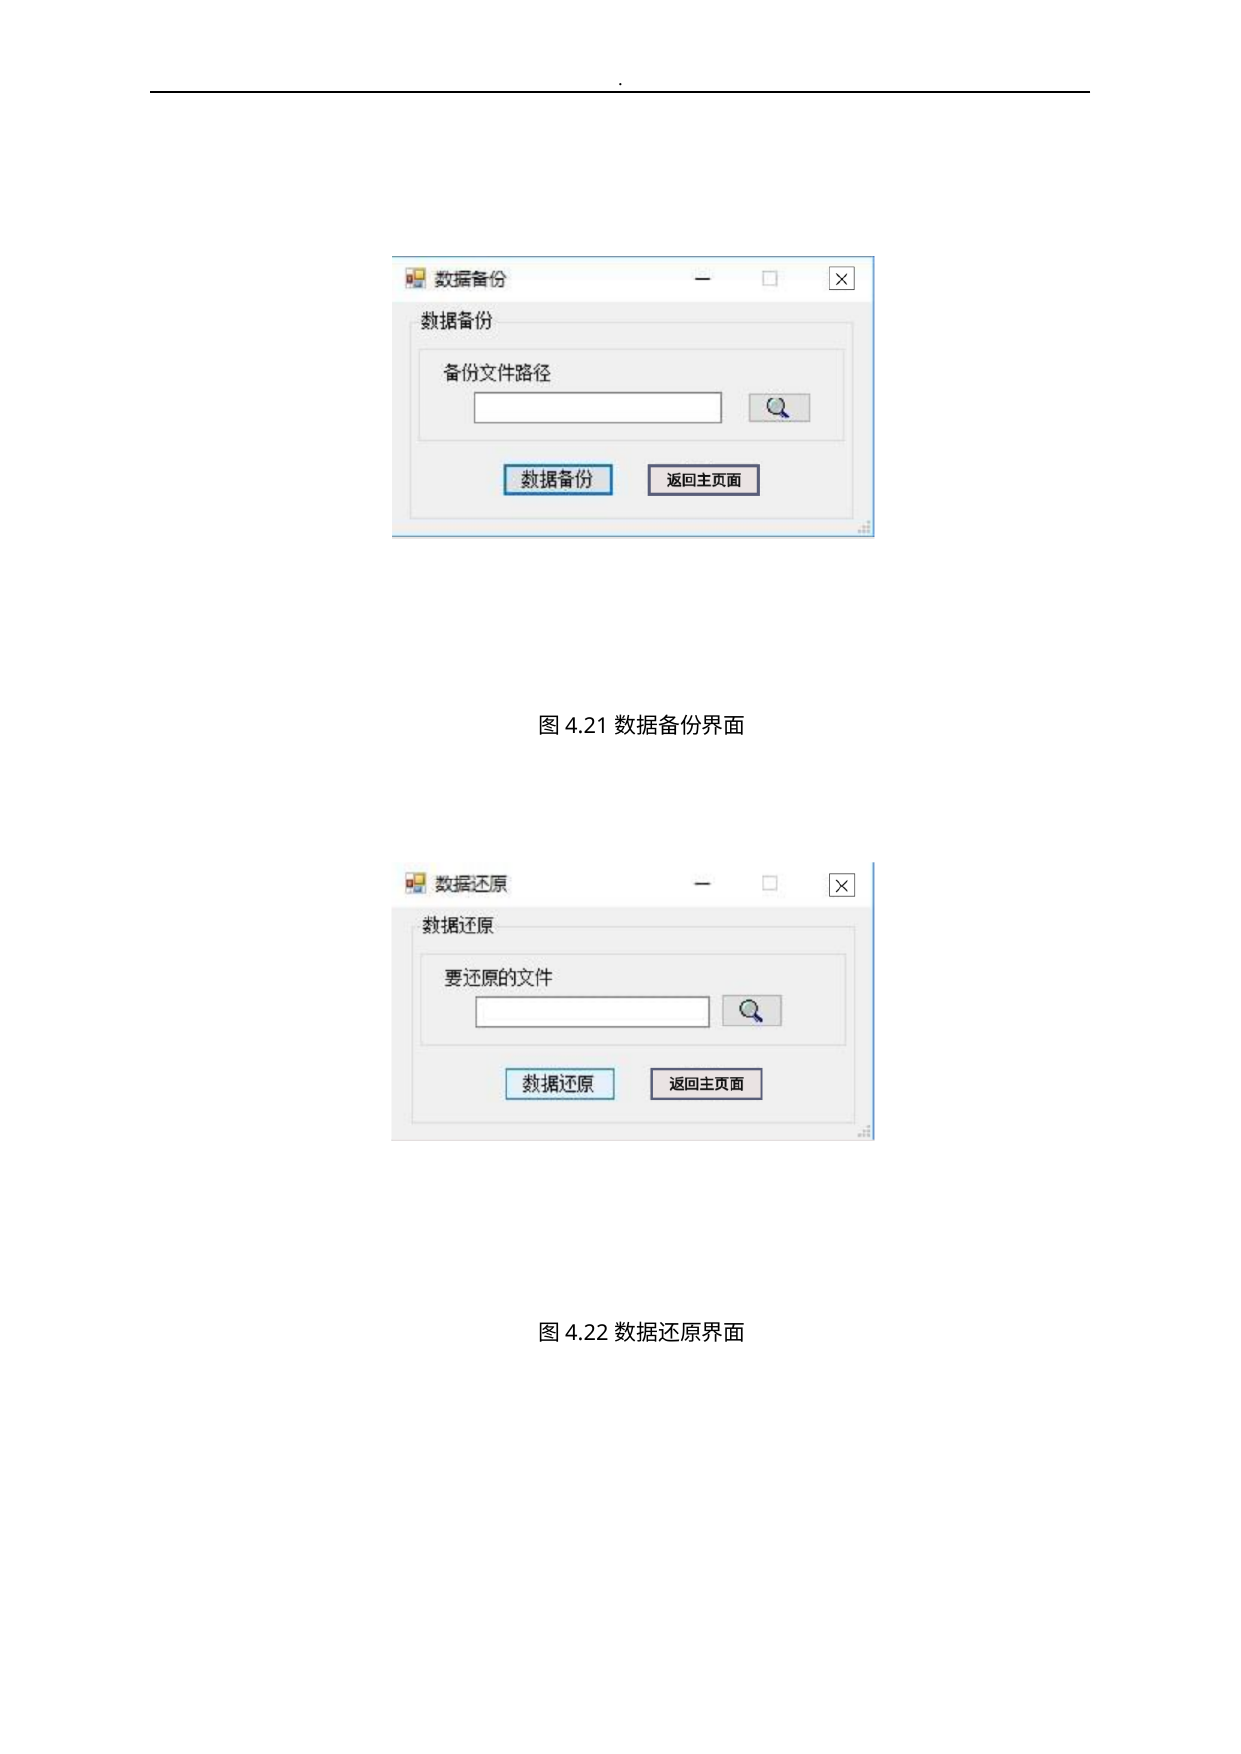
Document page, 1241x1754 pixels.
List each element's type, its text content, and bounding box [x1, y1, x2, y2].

picture [258, 150, 1026, 696]
picture [258, 756, 1026, 1302]
text 图4.22 数据还原界面 [150, 1315, 1090, 1346]
text 图4.21 数据备份界面 [150, 708, 1090, 740]
